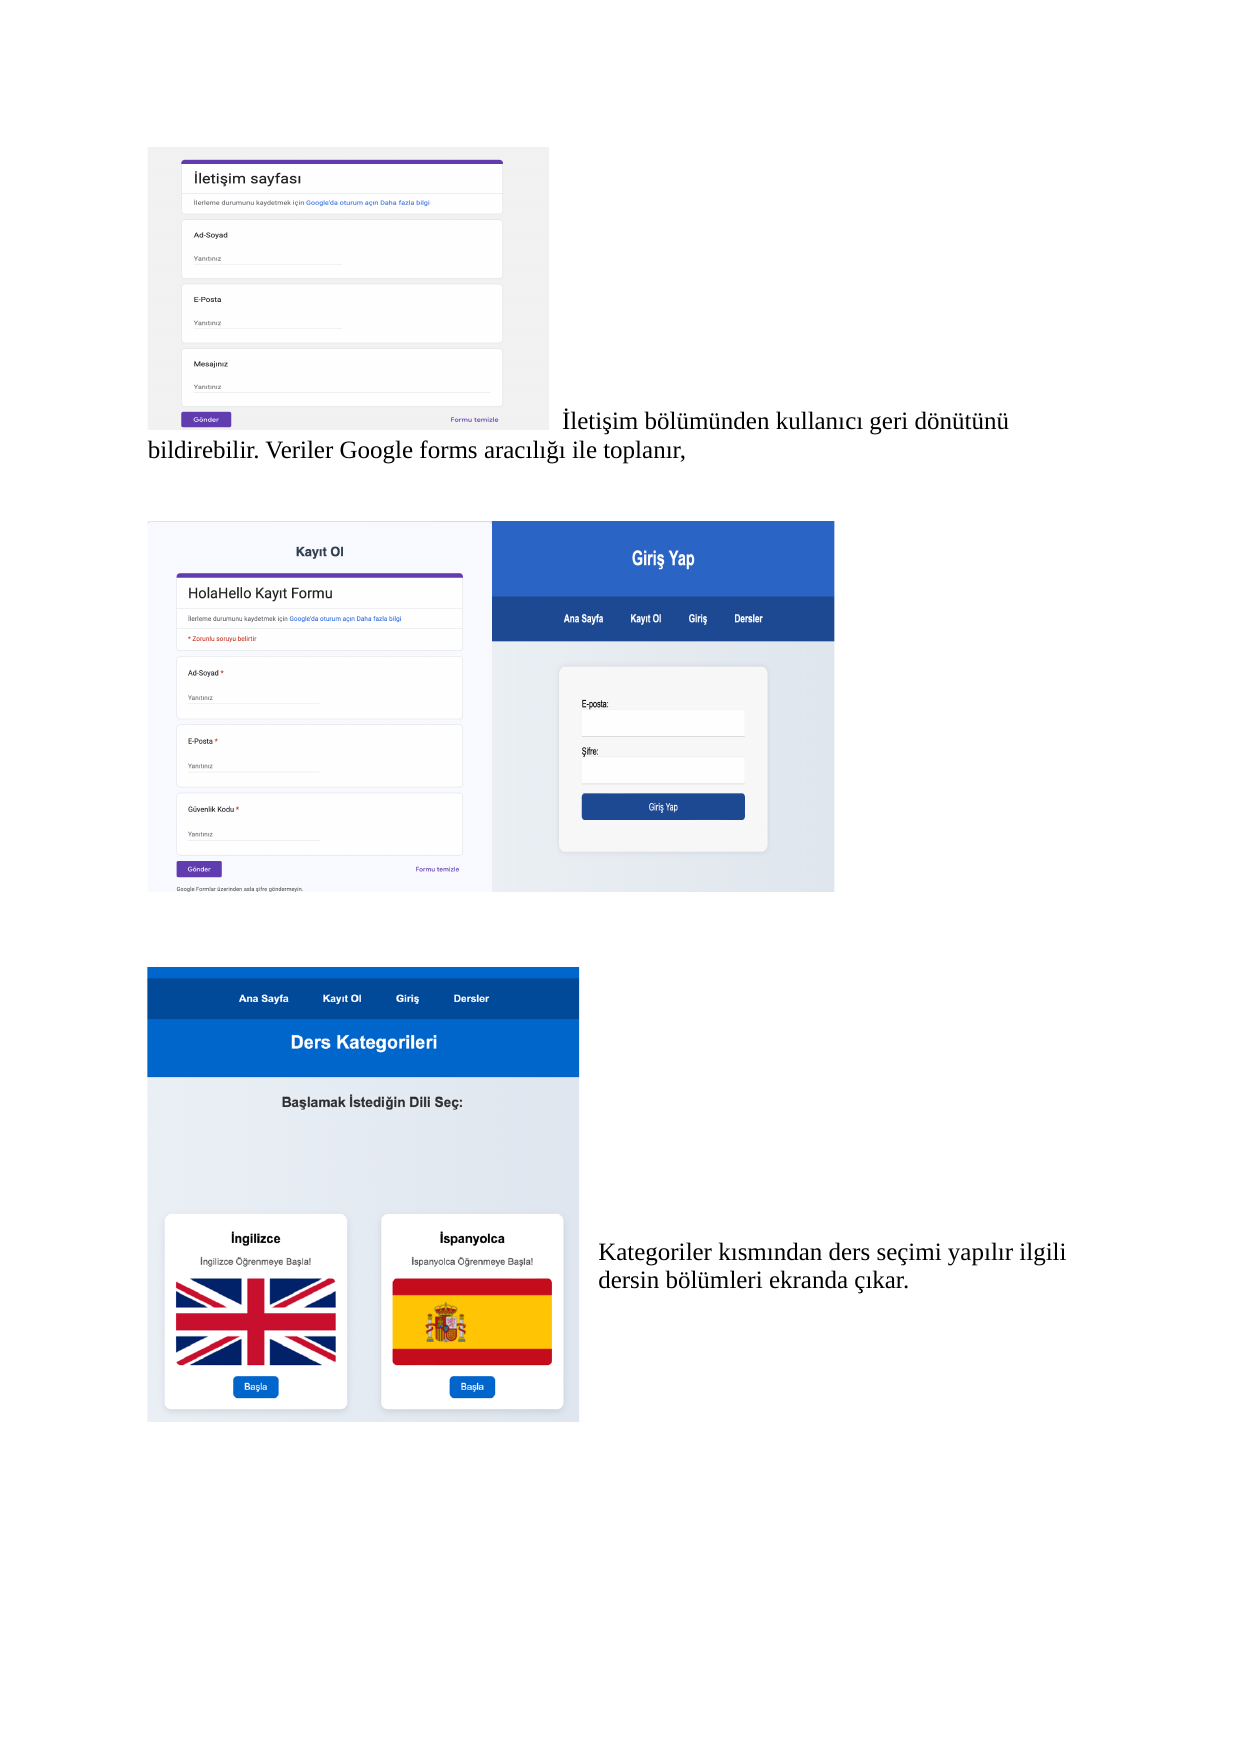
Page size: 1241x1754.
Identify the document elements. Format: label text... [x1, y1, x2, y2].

picture [147, 147, 550, 430]
picture [147, 521, 835, 892]
text Kategoriler kısmından ders seçimi yapılır ilgili dersin bölümleri ekranda çıkar. [580, 1237, 1093, 1294]
picture [147, 967, 580, 1422]
